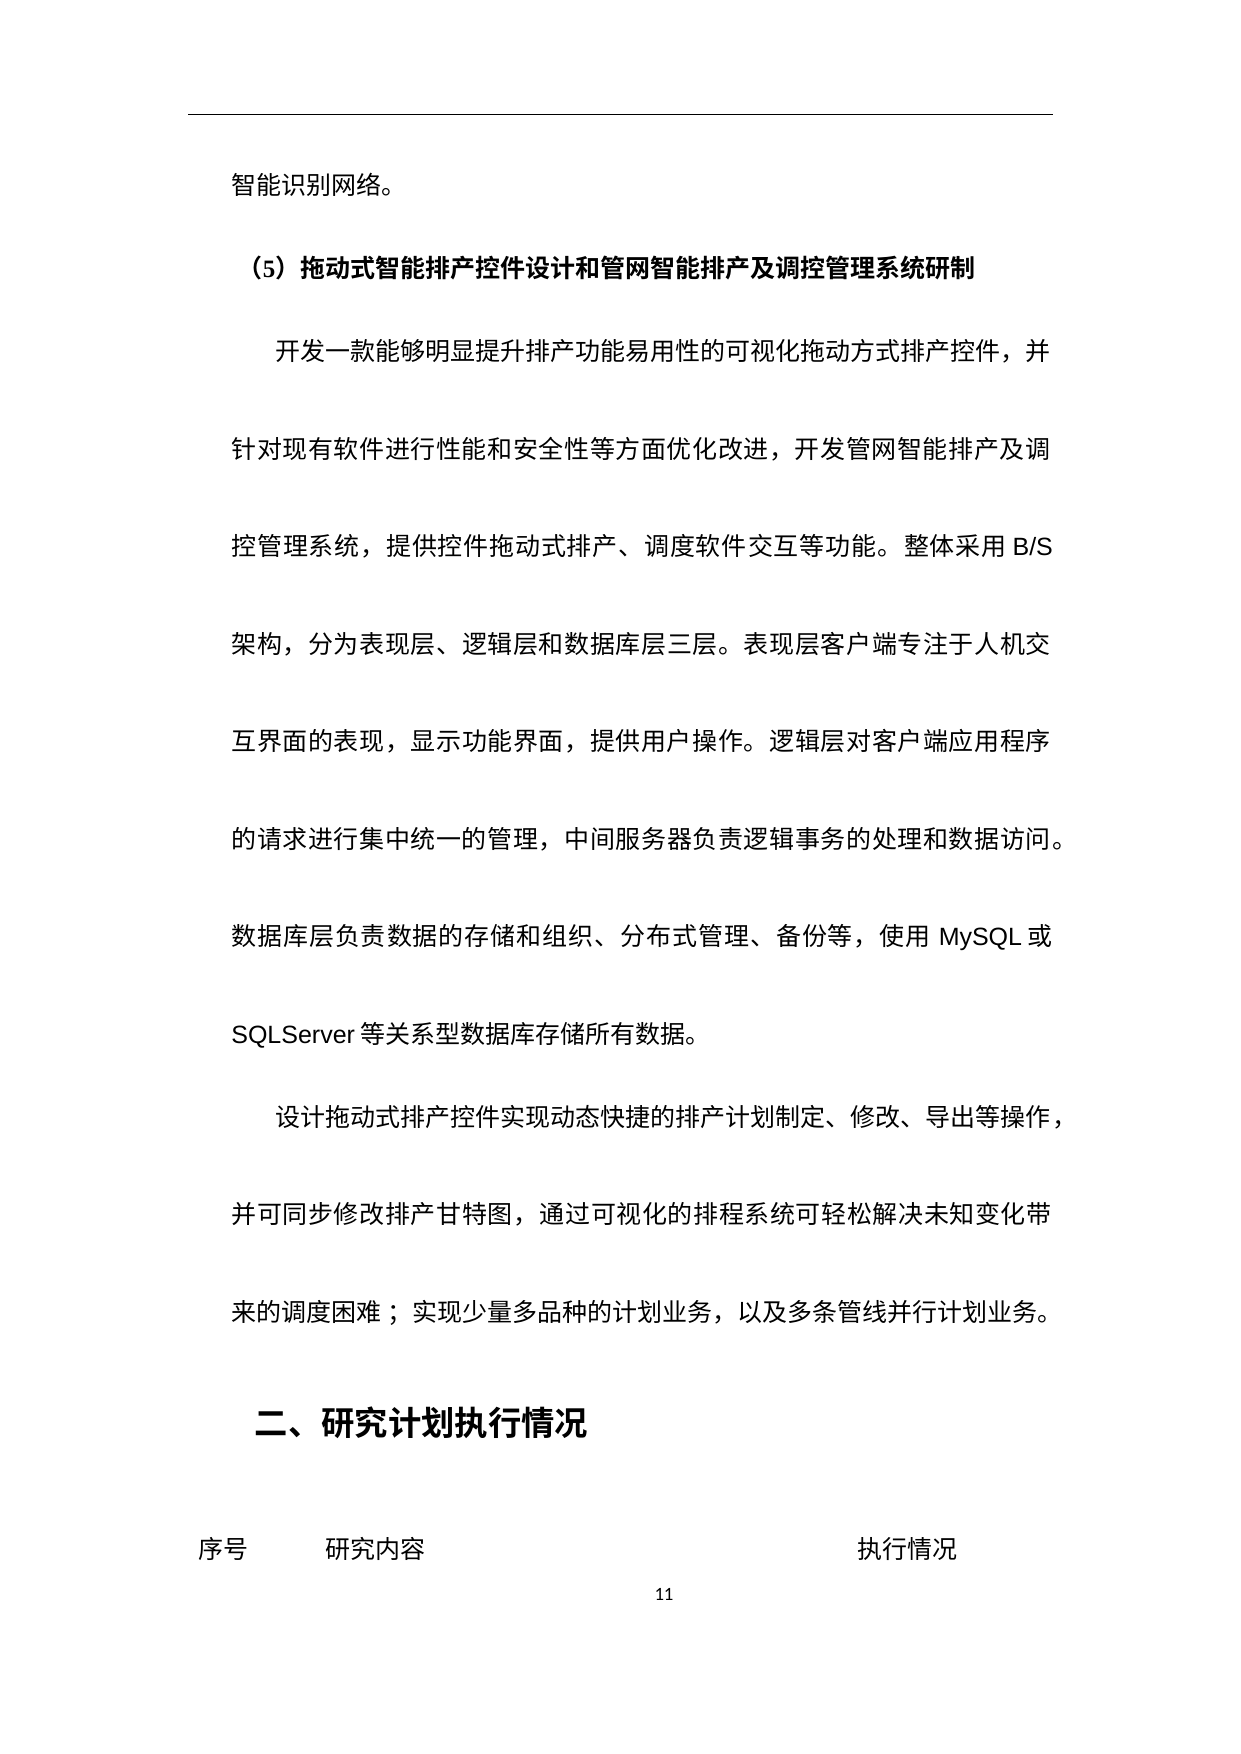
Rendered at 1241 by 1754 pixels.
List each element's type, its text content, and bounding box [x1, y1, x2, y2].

text 开发一款能够明显提升排产功能易用性的可视化拖动方式排产控件，并针对现有软件进行性能和安全性等方面优化改进，开发管网智能排产及调控管理系统，提供控件拖动式排产、调度软件交互等功能。整体采用B/S架构，分为表现层、逻辑层和数据库层三层。表现层客户端专注于人机交互界面的表现，显示功能界面，提供用户操作。逻辑层对客户端应用程序的请求进行集中统一的管理，中间服务器负责逻辑事务的处理和数据访问。数据库层负责数据的存储和组织、分布式管理、备份等，使用MySQL或SQLServer等关系型数据库存储所有数据。 [231, 317, 1053, 1065]
text （5）拖动式智能排产控件设计和管网智能排产及调控管理系统研制 [187, 234, 1053, 299]
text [231, 151, 1053, 216]
table_header 研究内容 [314, 1516, 846, 1581]
text 设计拖动式排产控件实现动态快捷的排产计划制定、修改、导出等操作，并可同步修改排产甘特图，通过可视化的排程系统可轻松解决未知变化带来的调度困难 ；实现少量多品种的计划业务，以及多条管线并行计划业务。 [231, 1083, 1053, 1343]
subtitle 二、研究计划执行情况 [187, 1388, 1053, 1453]
table_header 序号 [188, 1516, 314, 1581]
table_header 执行情况 [846, 1516, 1053, 1581]
